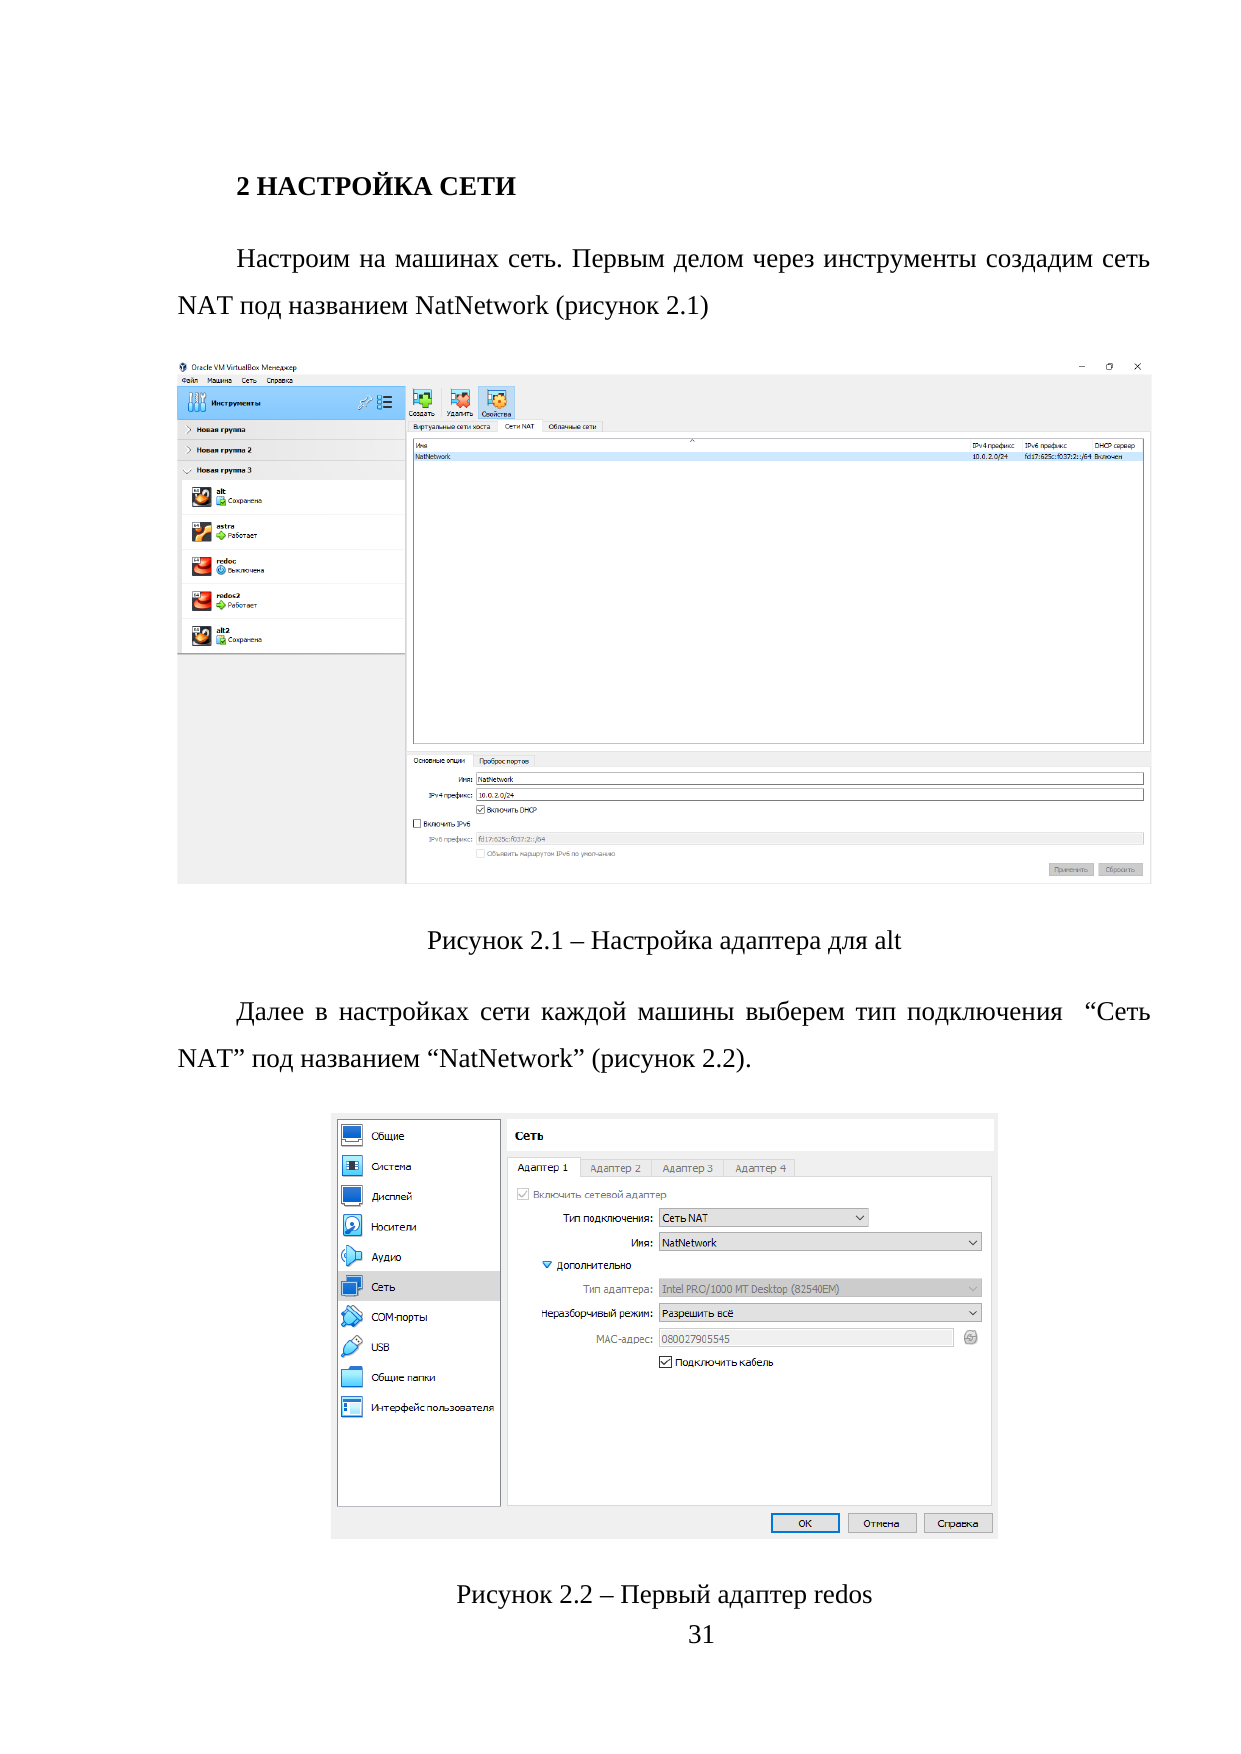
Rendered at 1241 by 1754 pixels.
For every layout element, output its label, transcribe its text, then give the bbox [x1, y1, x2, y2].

picture [177, 360, 1152, 884]
text Рисунок 2.1 – Настройка адаптера для alt [177, 924, 1152, 955]
subtitle 2 НАСТРОЙКА СЕТИ [236, 170, 1152, 202]
text Далее в настройках сети каждой машины выберем тип подключения “Сеть NAT” под названием “NatNetwork” (рисунок 2.2). [177, 996, 1152, 1073]
text Рисунок 2.2 – Первый адаптер redos [177, 1579, 1152, 1610]
text Настроим на машинах сеть. Первым делом через инструменты создадим сеть NAT под названием NatNetwork (рисунок 2.1) [177, 242, 1152, 320]
picture [330, 1113, 998, 1539]
